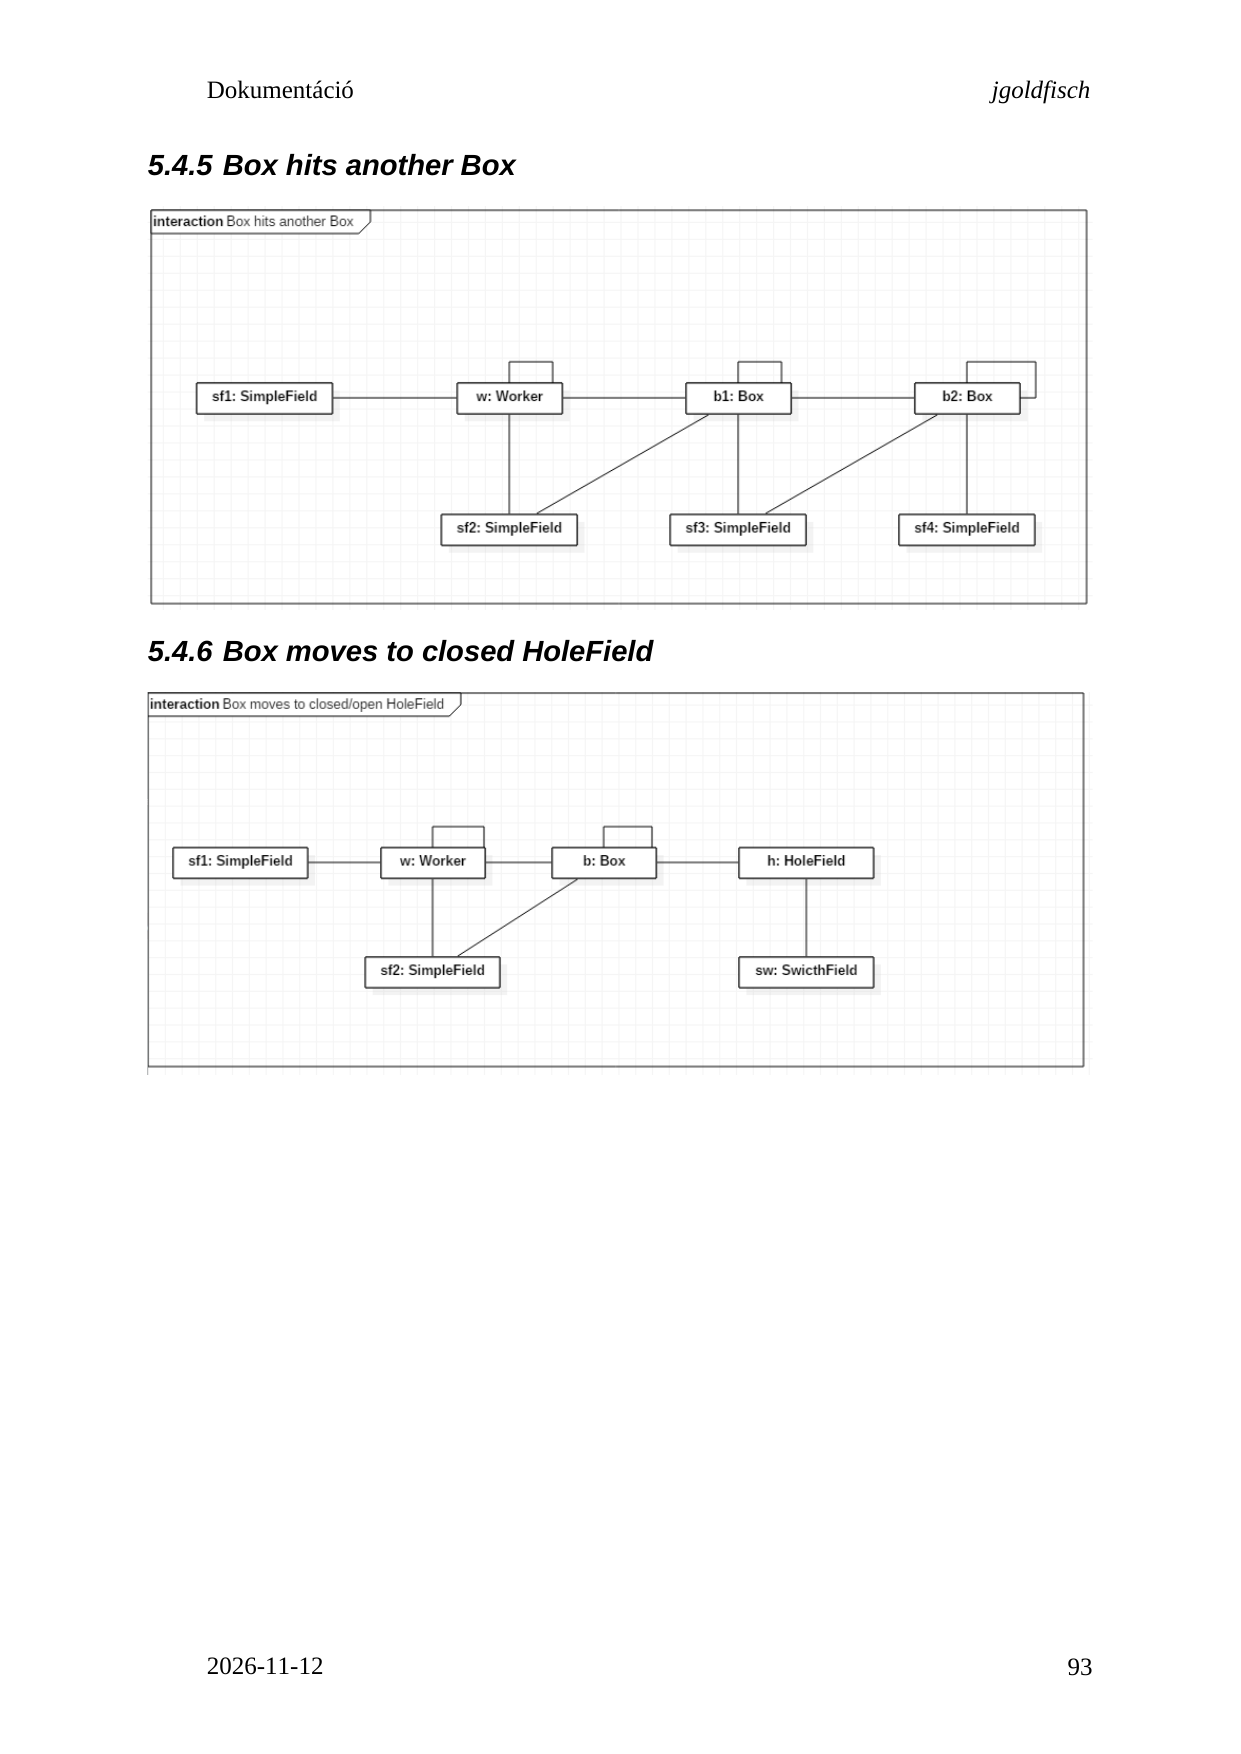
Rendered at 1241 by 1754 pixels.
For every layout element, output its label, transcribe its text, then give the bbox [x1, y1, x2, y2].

picture [147, 206, 1093, 610]
subtitle Box hits another Box [148, 148, 1093, 181]
subtitle Box moves to closed HoleField [148, 634, 1093, 668]
picture [147, 692, 1093, 1075]
